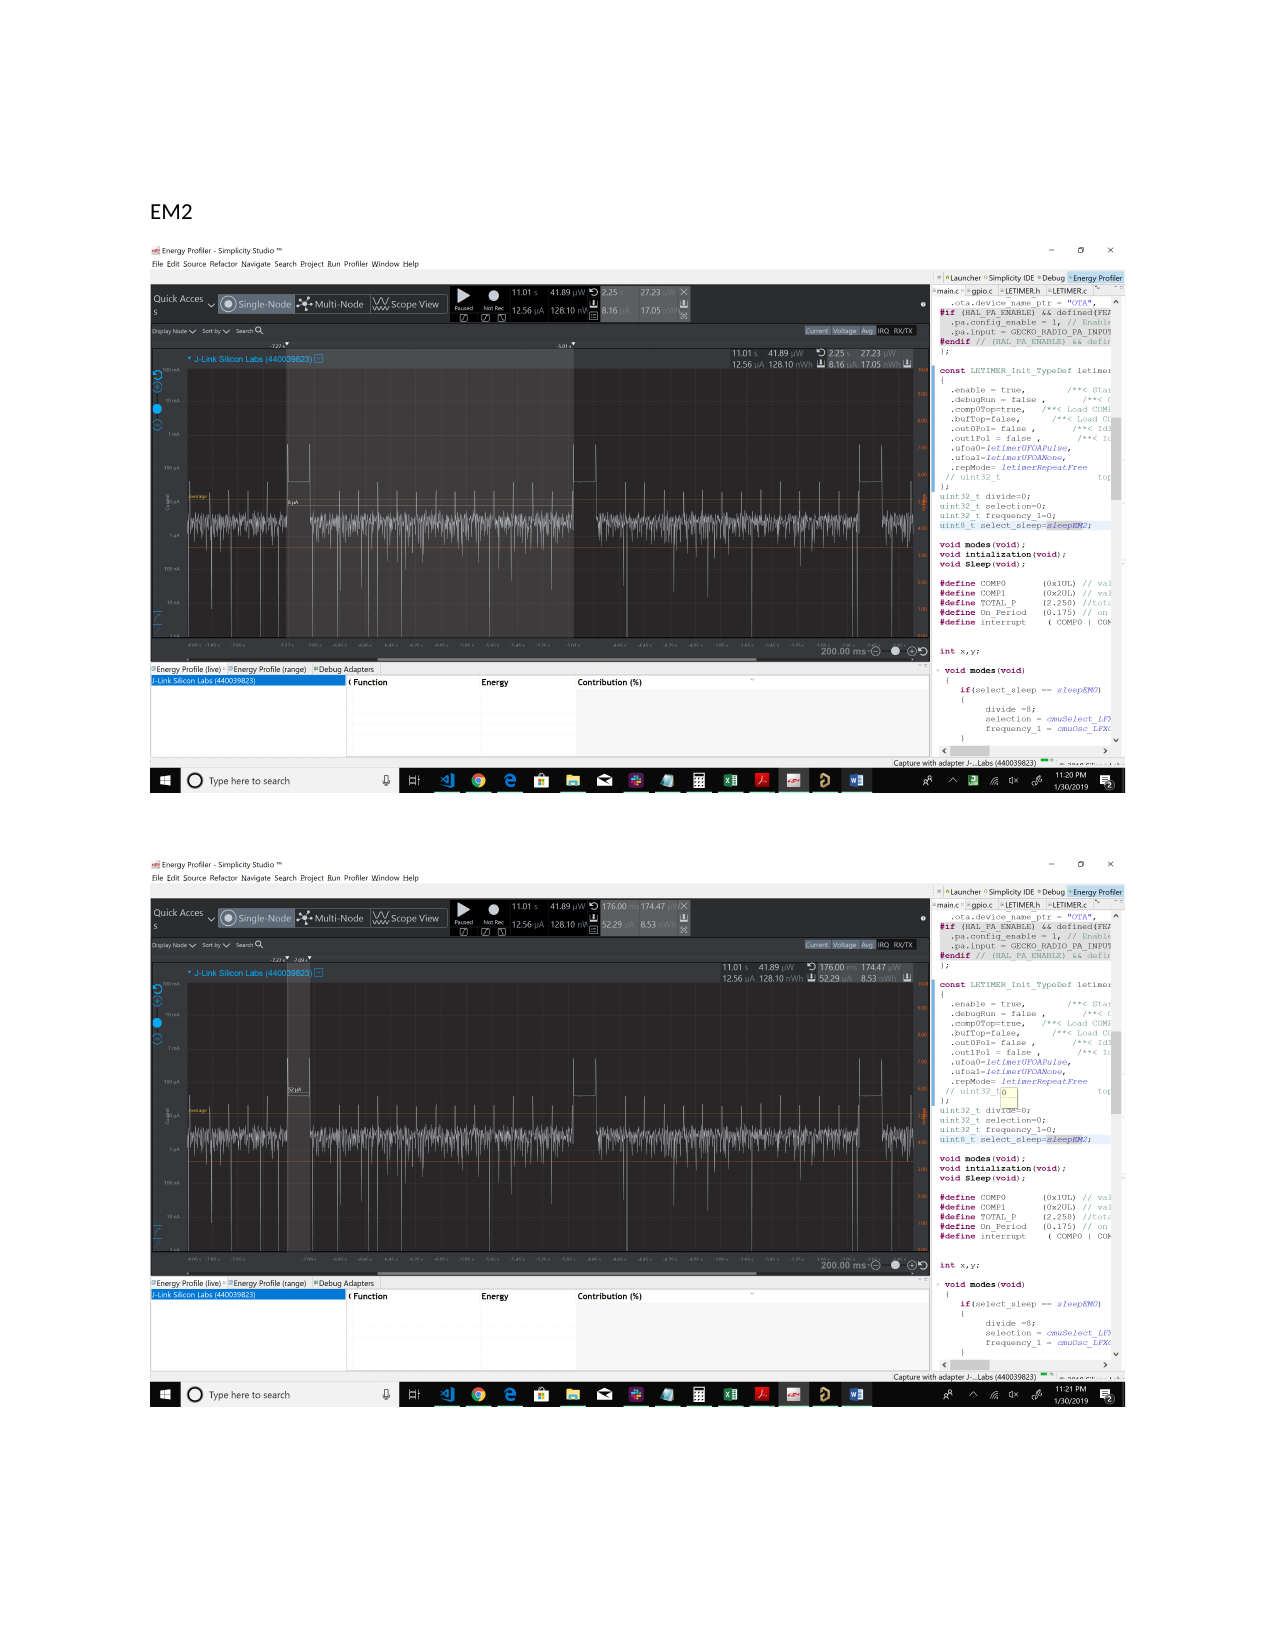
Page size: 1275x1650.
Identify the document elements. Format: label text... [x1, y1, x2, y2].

picture [150, 857, 1125, 1407]
picture [150, 243, 1125, 793]
text EM2 [150, 197, 1125, 225]
